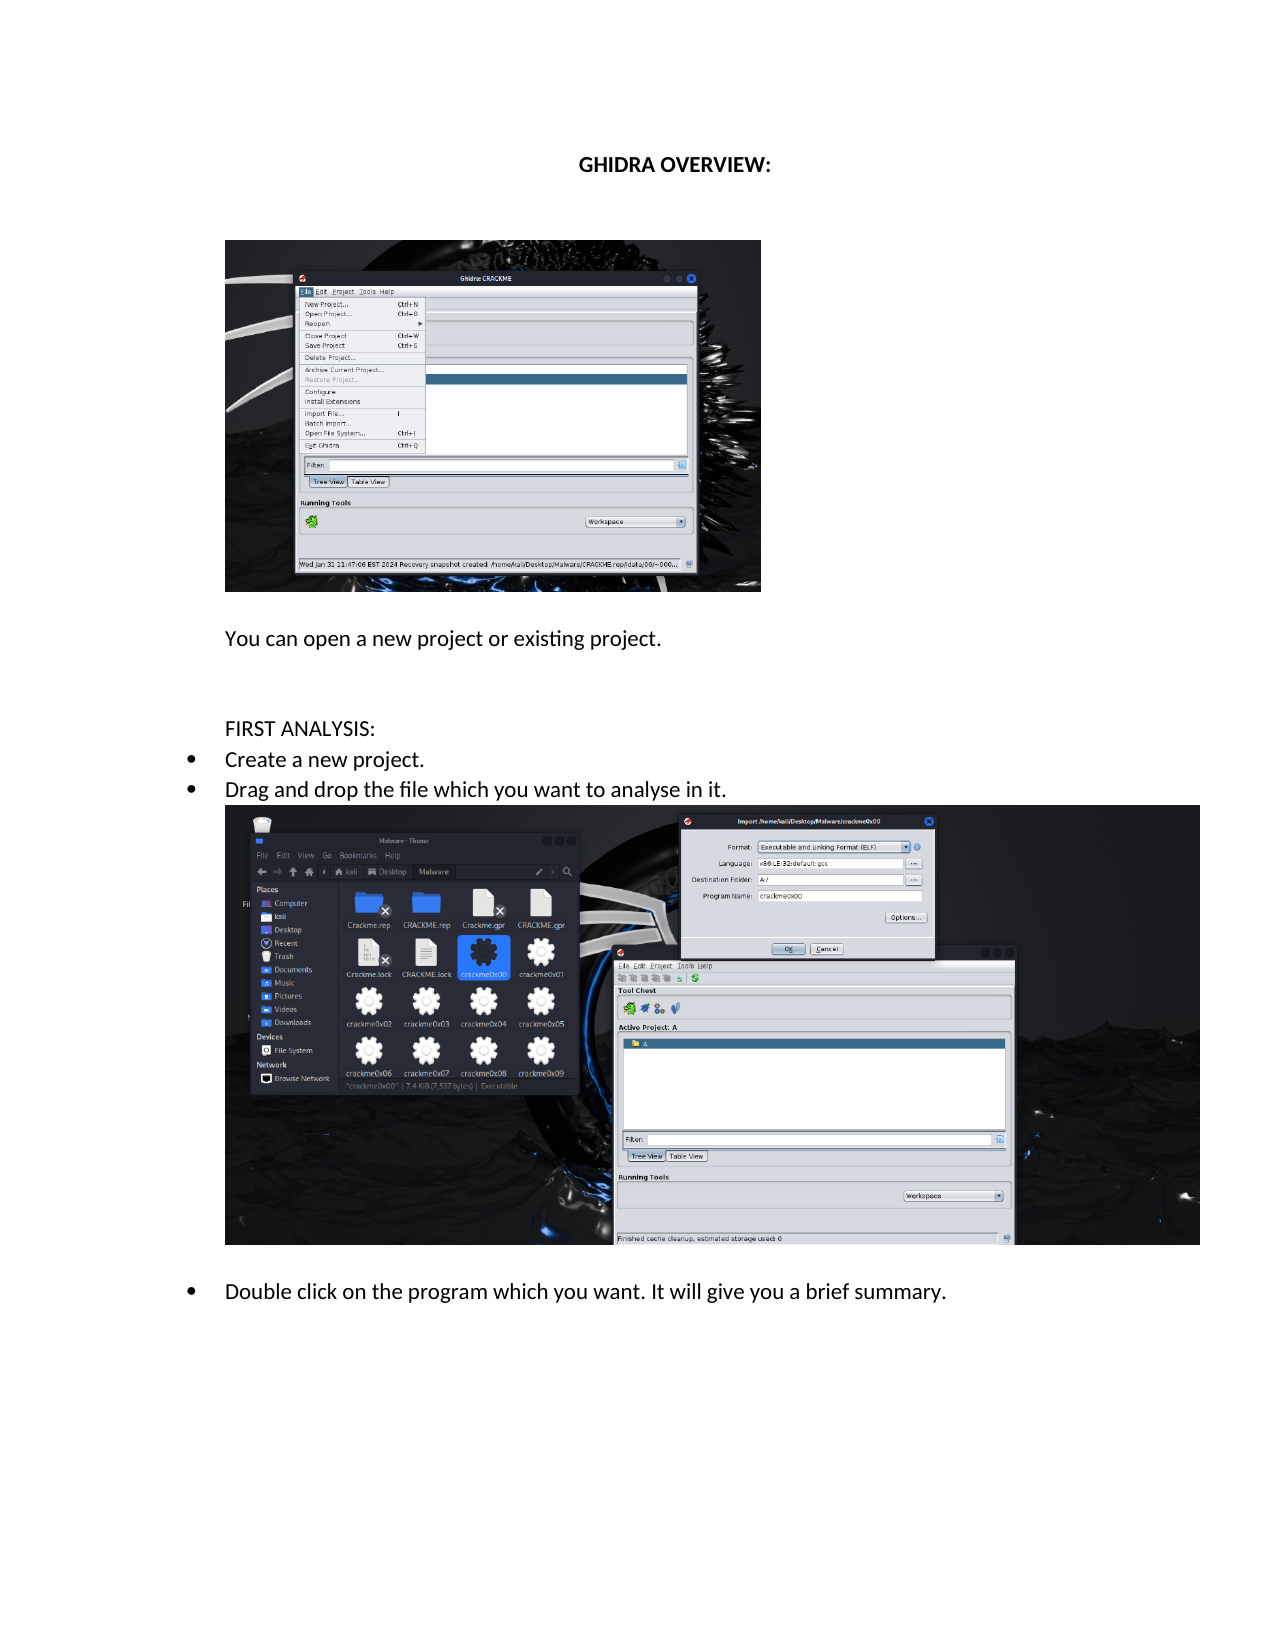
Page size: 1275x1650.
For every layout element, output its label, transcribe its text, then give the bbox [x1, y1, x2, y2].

list Drag and drop the file which you want to analyse in it. [187, 775, 1125, 803]
picture [225, 240, 761, 592]
list GHIDRA OVERVIEW: [225, 150, 1125, 178]
list FIRST ANALYSIS: [225, 714, 1125, 742]
list You can open a new project or existing project. [225, 624, 1125, 652]
list Create a new project. [187, 745, 1125, 773]
list Double click on the program which you want. It will give you a brief summary. [187, 1277, 1125, 1305]
picture [225, 805, 1200, 1245]
